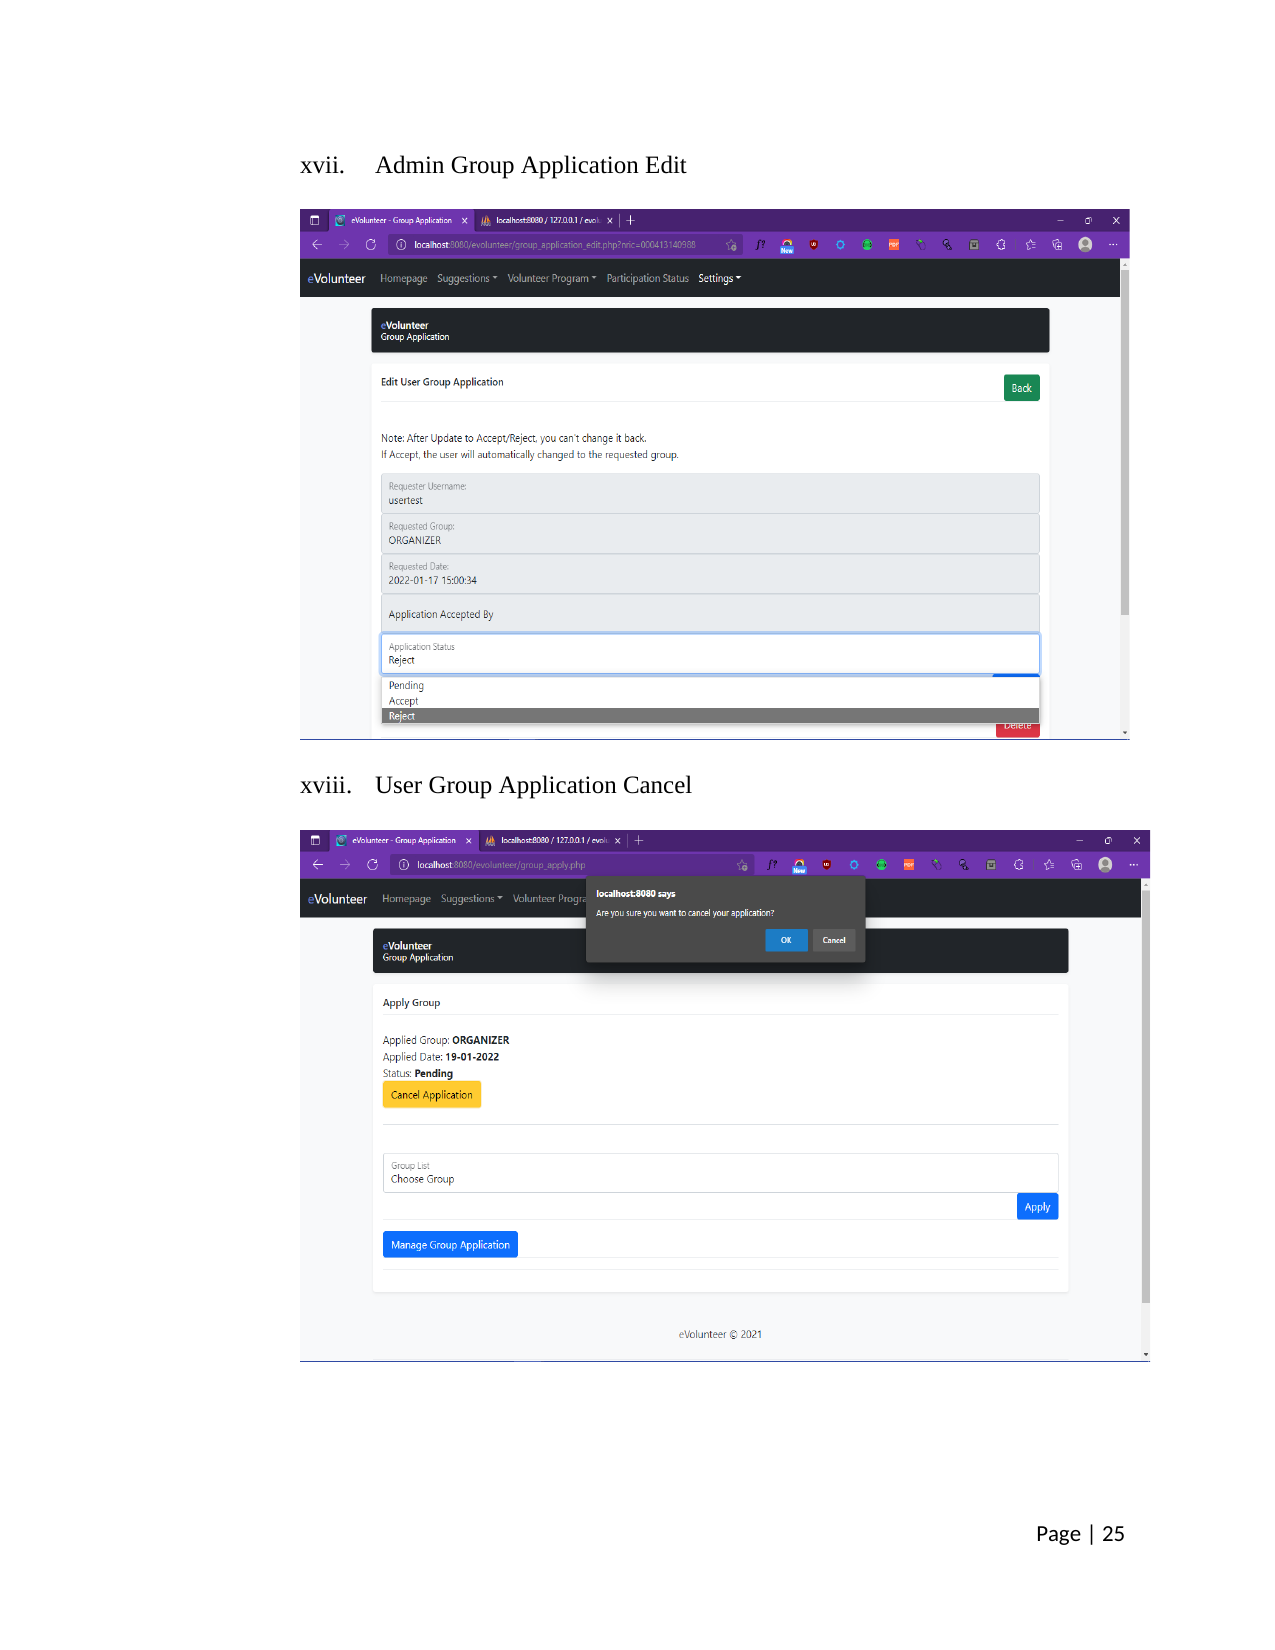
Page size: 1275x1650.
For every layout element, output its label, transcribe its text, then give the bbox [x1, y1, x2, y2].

picture [300, 830, 1150, 1362]
list User Group Application Cancel [300, 770, 1125, 799]
list Admin Group Application Edit [300, 150, 1125, 179]
picture [300, 209, 1130, 740]
